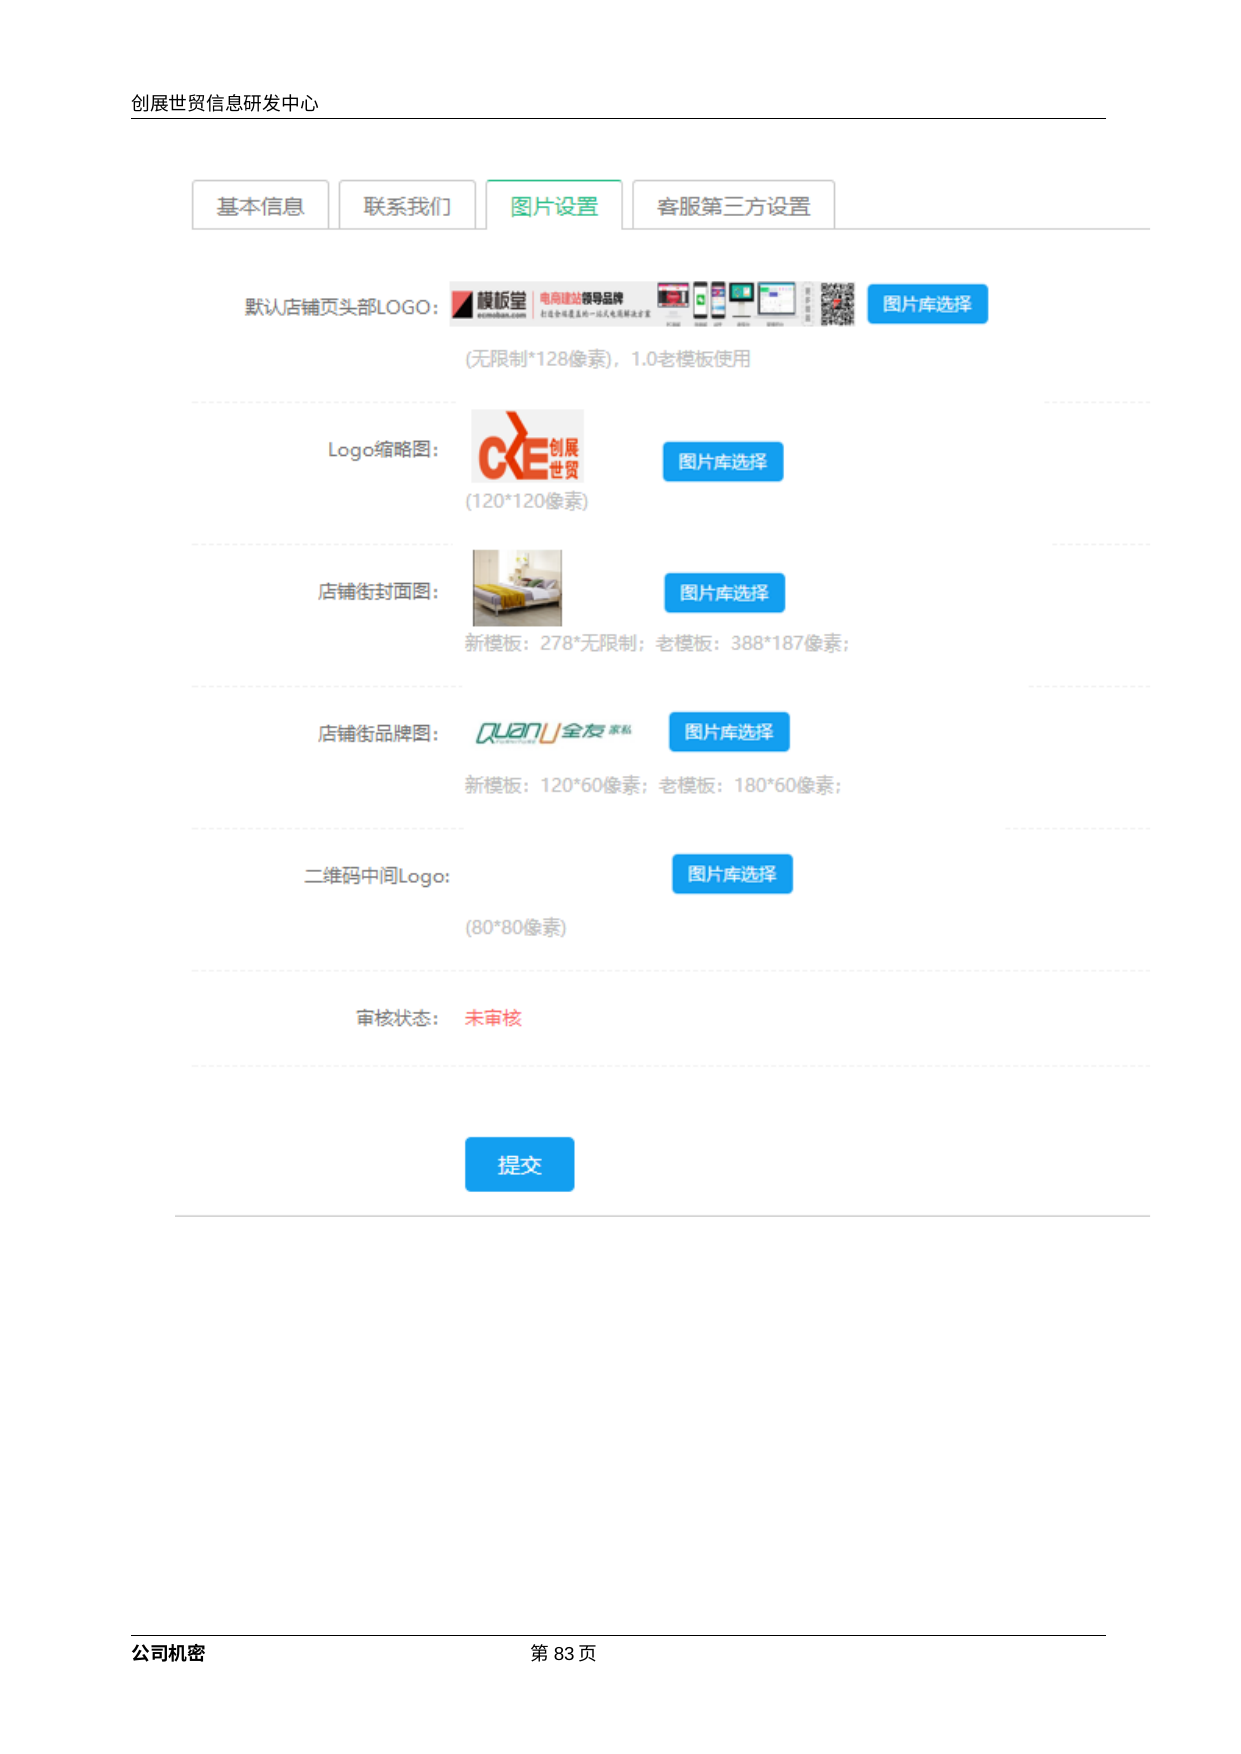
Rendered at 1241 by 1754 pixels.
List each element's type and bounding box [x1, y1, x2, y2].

picture [175, 167, 1150, 1217]
